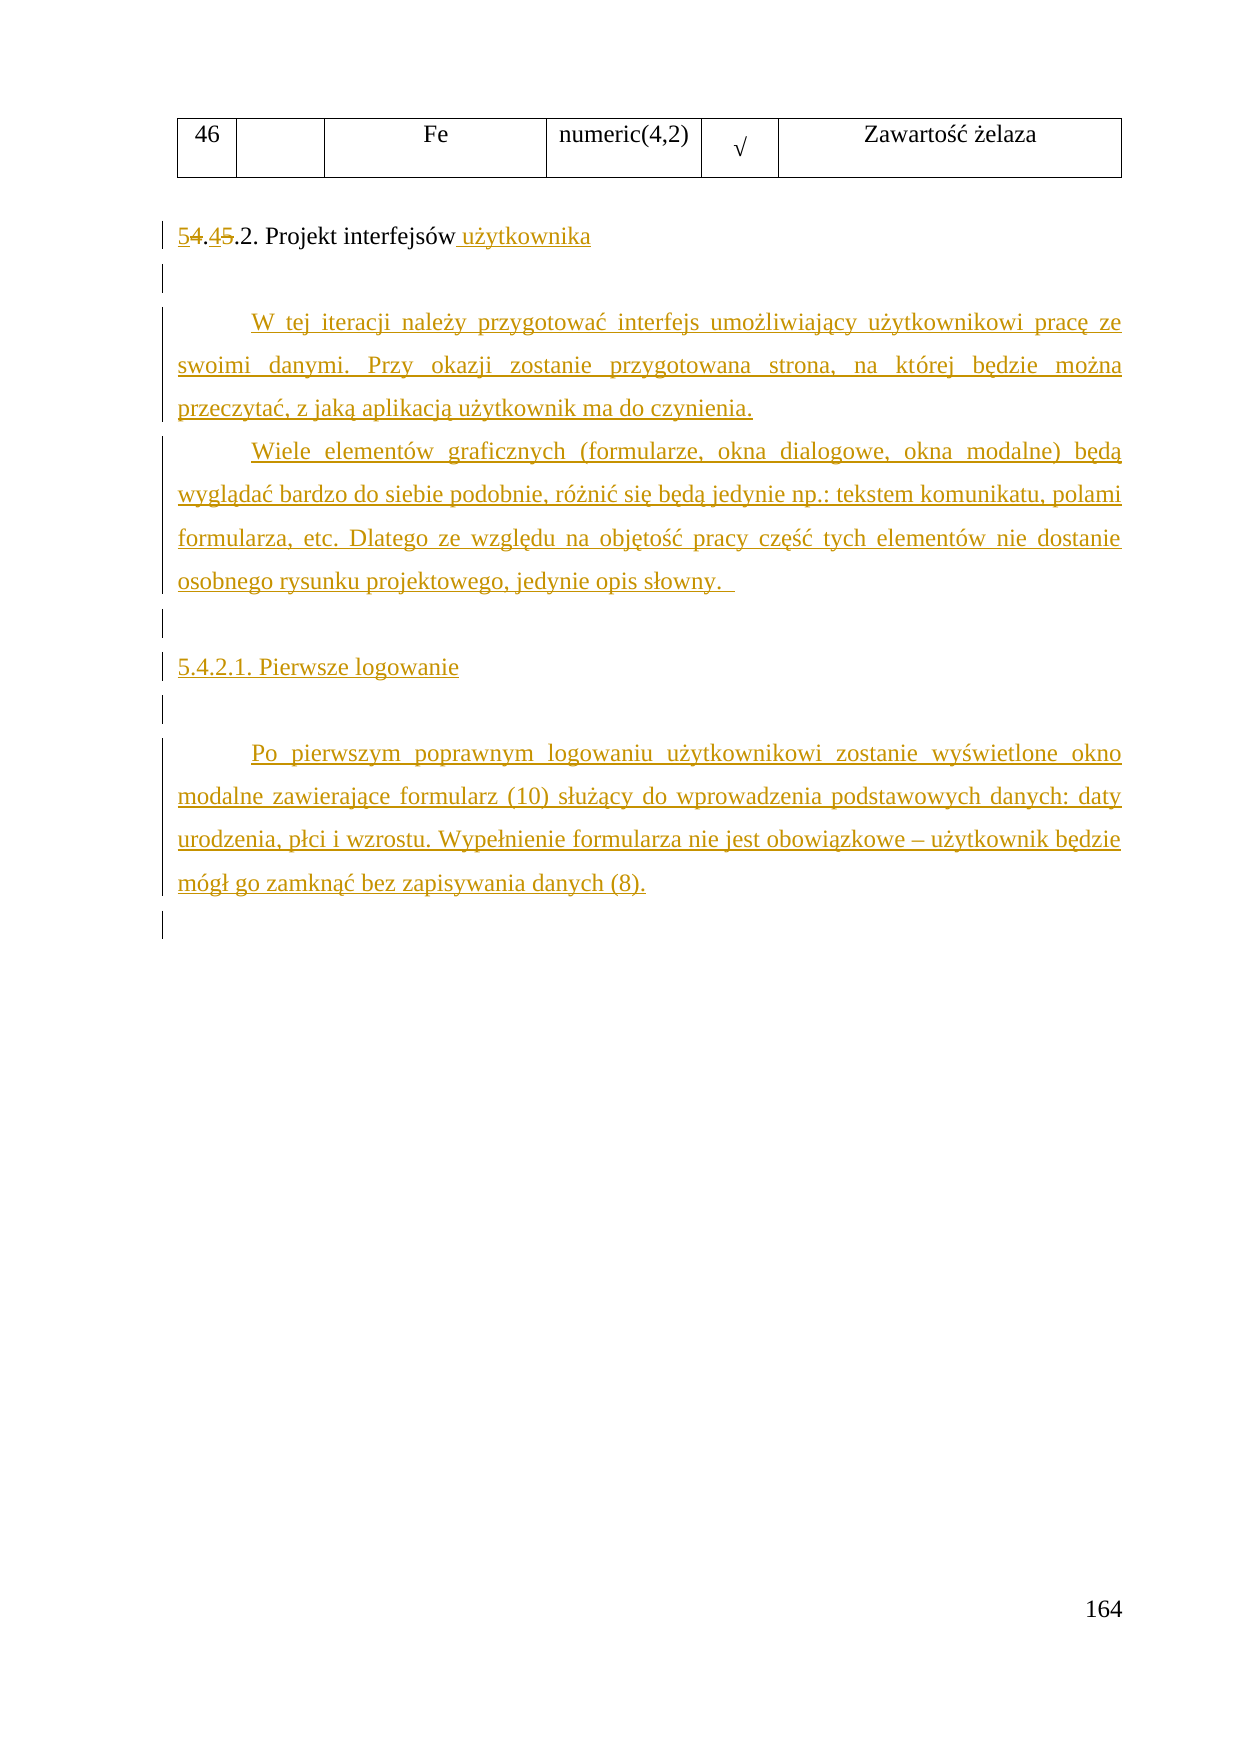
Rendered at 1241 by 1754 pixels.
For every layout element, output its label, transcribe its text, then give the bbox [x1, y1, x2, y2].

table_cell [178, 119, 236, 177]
subtitle ..2. Projekt interfejsów [177, 221, 1122, 249]
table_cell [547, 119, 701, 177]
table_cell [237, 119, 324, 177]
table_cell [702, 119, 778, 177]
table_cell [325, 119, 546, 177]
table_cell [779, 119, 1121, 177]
